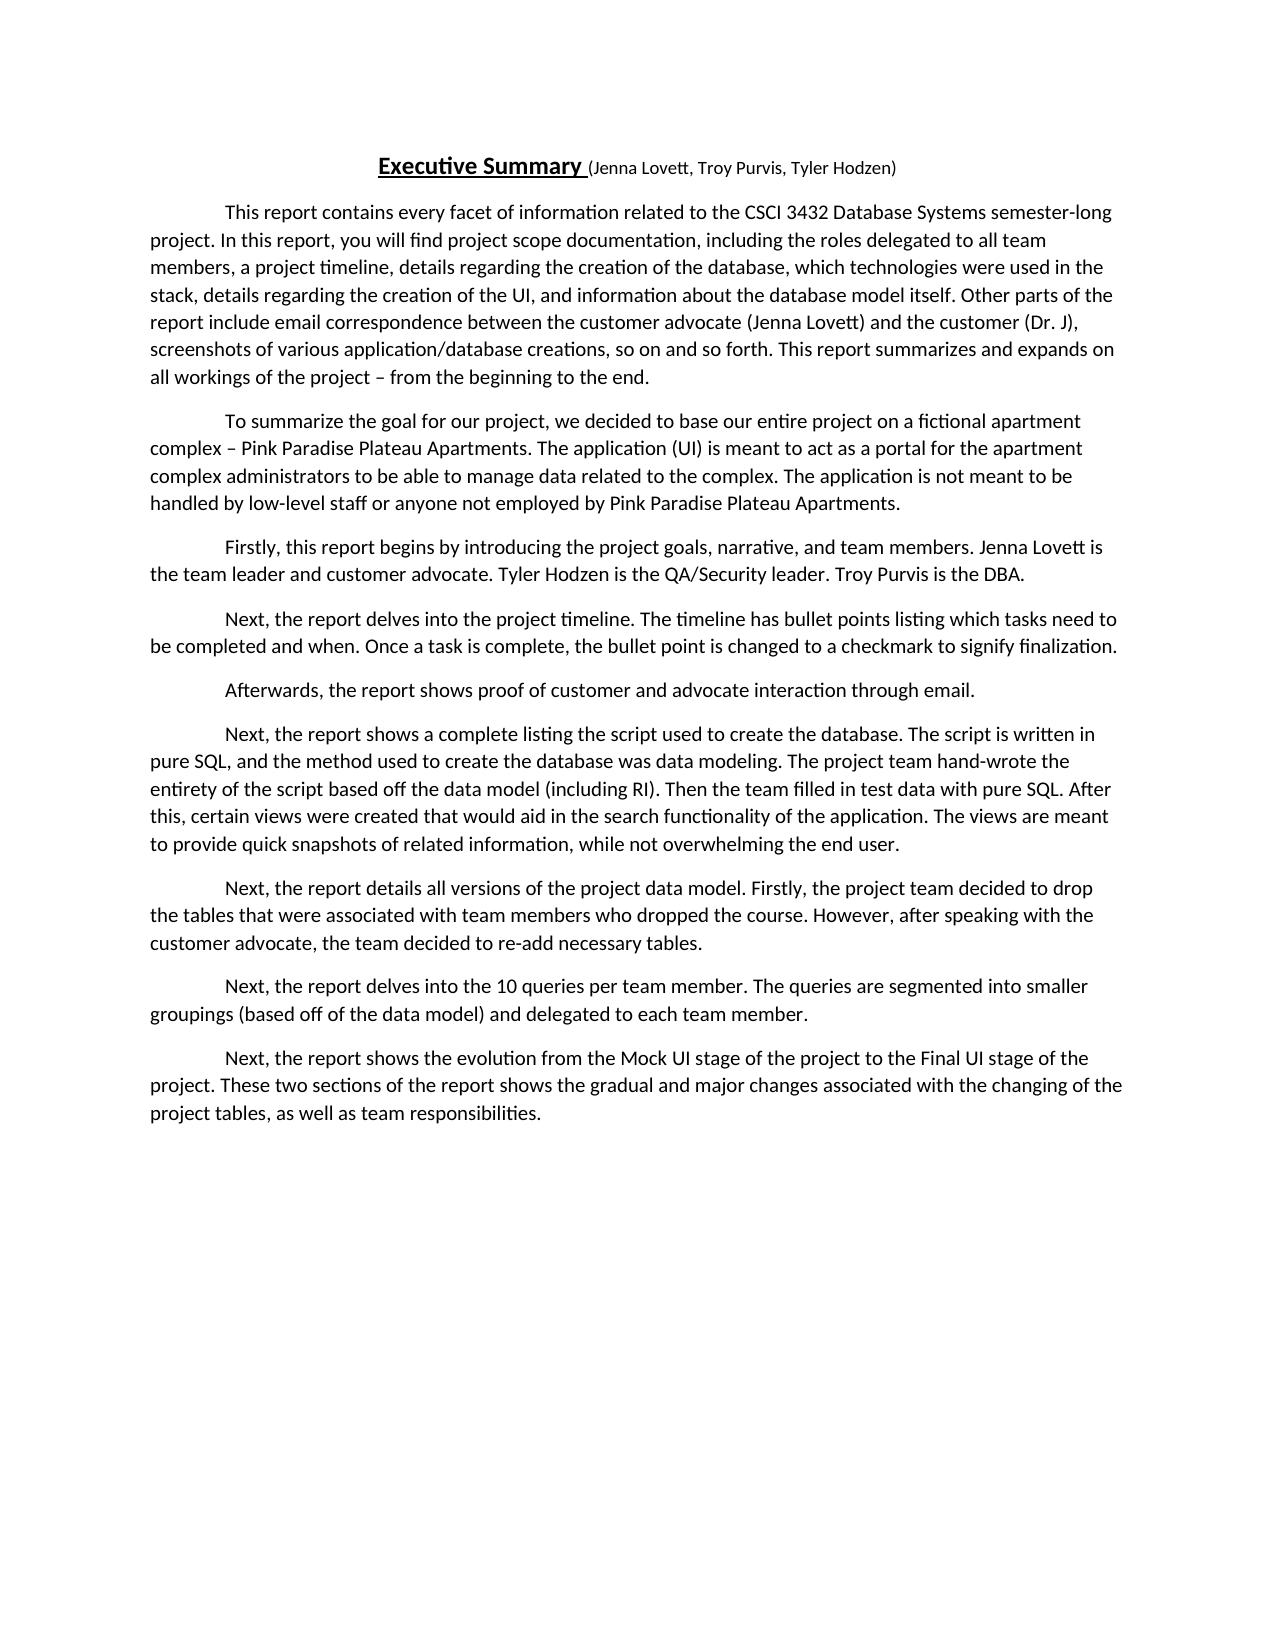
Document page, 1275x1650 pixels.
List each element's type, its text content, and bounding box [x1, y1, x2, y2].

text This report contains every facet of information related to the CSCI 3432 Database Systems semester-long project. In this report, you will find project scope documentation, including the roles delegated to all team members, a project timeline, details regarding the creation of the database, which technologies were used in the stack, details regarding the creation of the UI, and information about the database model itself. Other parts of the report include email correspondence between the customer advocate (Jenna Lovett) and the customer (Dr. J), screenshots of various application/database creations, so on and so forth. This report summarizes and expands on all workings of the project – from the beginning to the end. [150, 199, 1125, 389]
text Executive Summary (Jenna Lovett, Troy Purvis, Tyler Hodzen) [150, 150, 1125, 181]
text Next, the report delves into the 10 queries per team member. The queries are segmented into smaller groupings (based off of the data model) and delegated to each team member. [150, 974, 1125, 1027]
text Next, the report delves into the project timeline. The timeline has bullet points listing which tasks need to be completed and when. Once a task is complete, the bullet point is changed to a checkmark to signify finalization. [150, 606, 1125, 658]
text Next, the report shows a complete listing the script used to create the database. The script is written in pure SQL, and the method used to create the database was data modeling. The project team hand-wrote the entirety of the script based off the data model (including RI). Then the team filled in test data with pure SQL. After this, certain views were created that would aid in the search functionality of the application. The views are meant to provide quick snapshots of related information, while not overwhelming the end user. [150, 721, 1125, 856]
text Firstly, this report begins by introducing the project goals, narrative, and team members. Jenna Lovett is the team leader and customer advocate. Tyler Hodzen is the QA/Security leader. Troy Purvis is the DBA. [150, 534, 1125, 587]
text Next, the report shows the evolution from the Mock UI stage of the project to the Final UI stage of the project. These two sections of the report shows the gradual and major changes associated with the changing of the project tables, as well as team responsibilities. [150, 1045, 1125, 1125]
text To summarize the goal for our project, we decided to base our entire project on a fictional apartment complex – Pink Paradise Plateau Apartments. The application (UI) is meant to act as a portal for the apartment complex administrators to be able to manage data related to the complex. The application is not meant to be handled by low-level staff or anyone not employed by Pink Paradise Plateau Apartments. [150, 408, 1125, 516]
text Next, the report details all versions of the project data model. Firstly, the project team decided to drop the tables that were associated with team members who dropped the course. However, after speaking with the customer advocate, the team decided to re-add necessary tables. [150, 875, 1125, 955]
text Afterwards, the report shows proof of customer and advocate interaction through email. [150, 677, 1125, 703]
